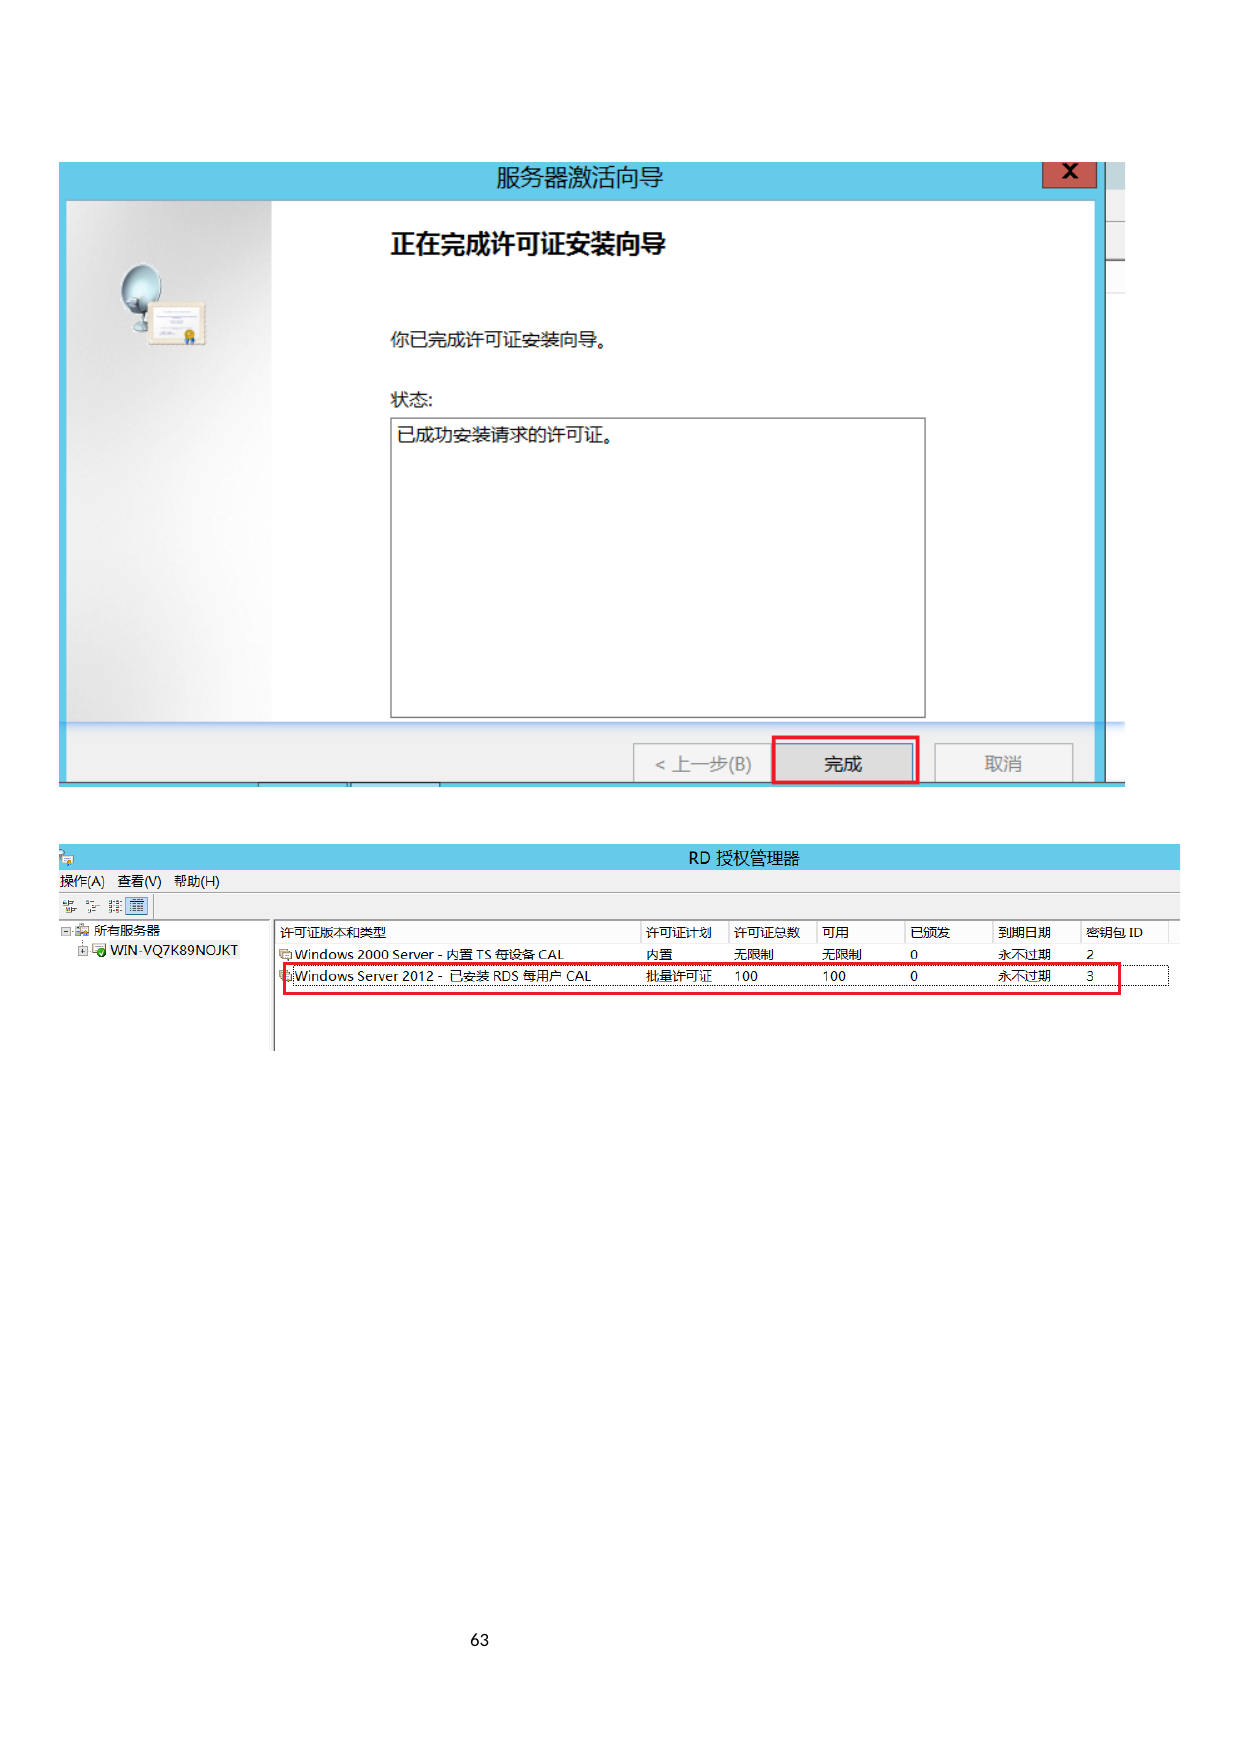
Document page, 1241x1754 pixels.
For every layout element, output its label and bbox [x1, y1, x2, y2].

picture [59, 162, 1126, 787]
picture [59, 844, 1181, 1051]
